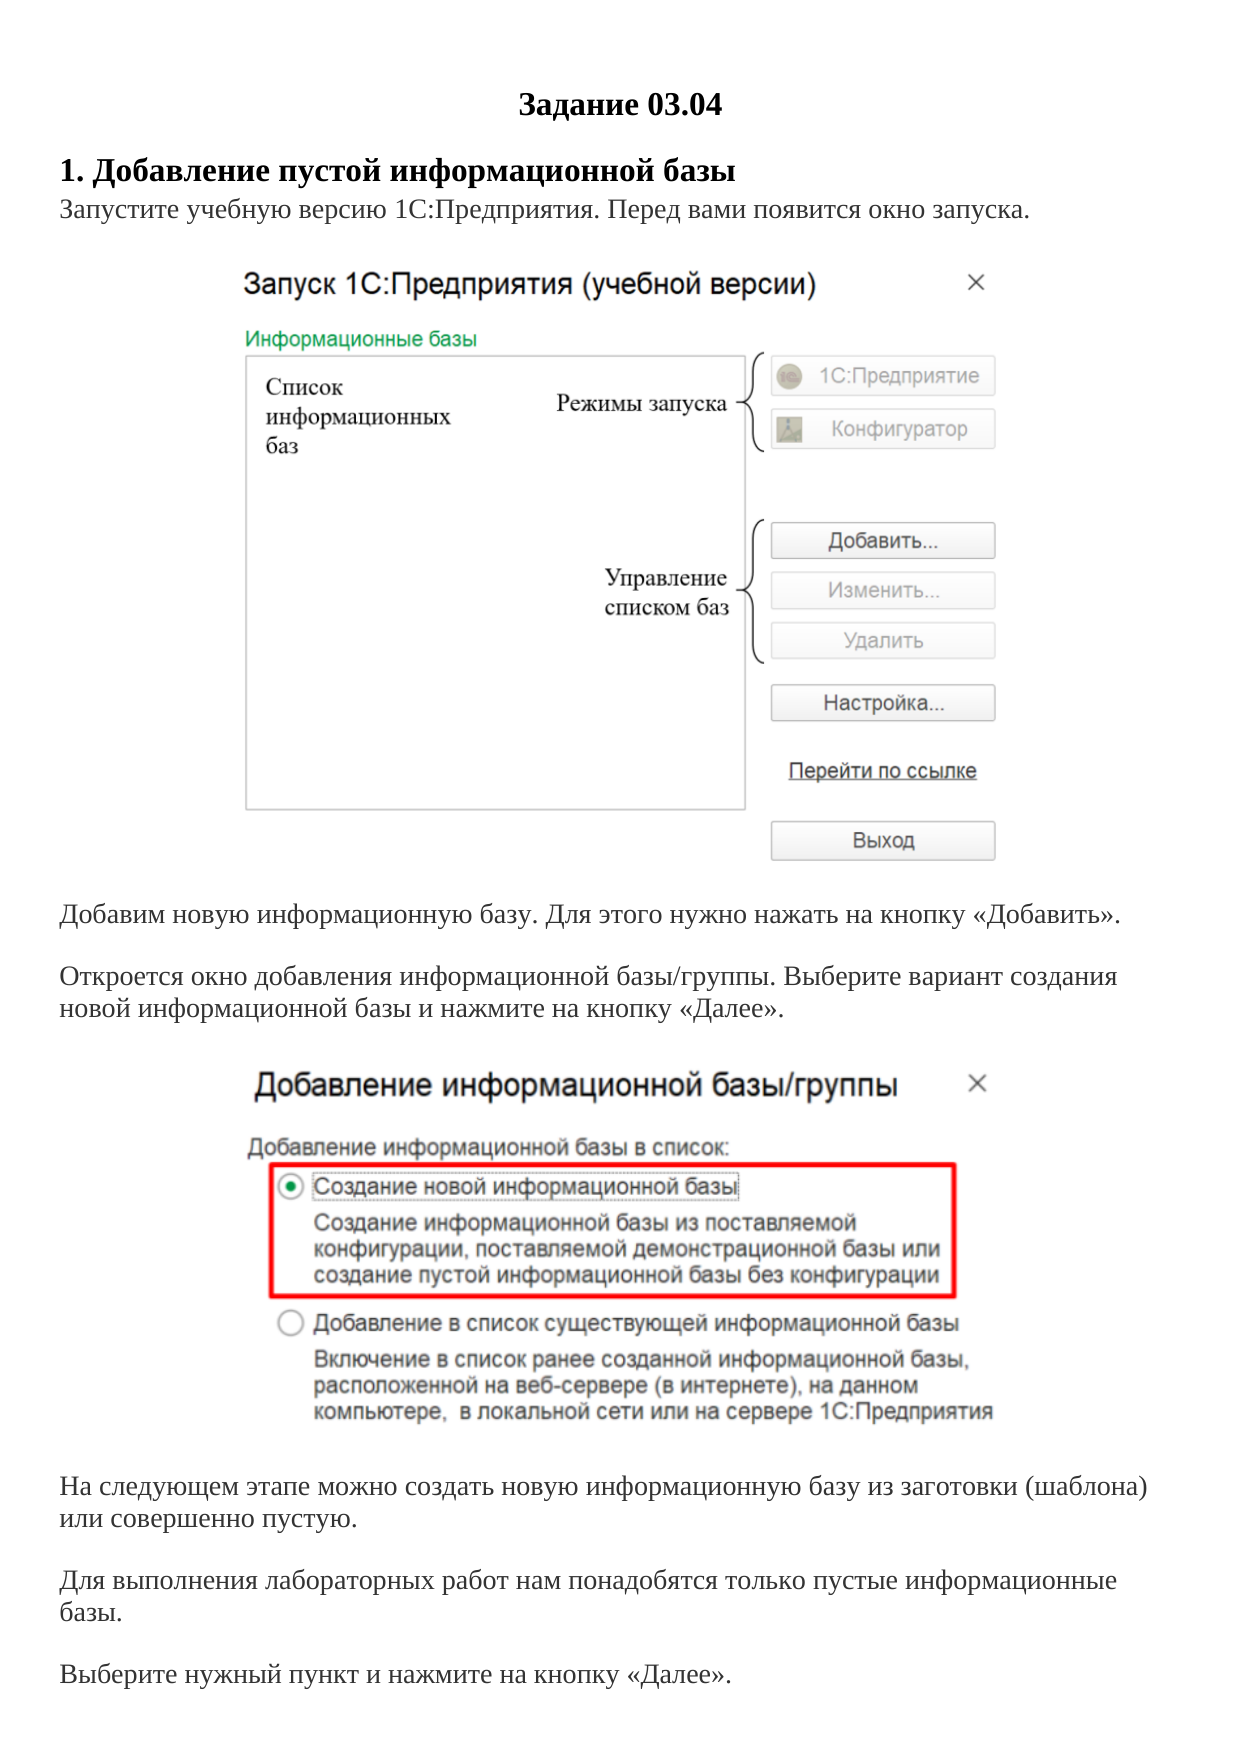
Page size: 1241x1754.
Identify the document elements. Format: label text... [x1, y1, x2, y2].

text На следующем этапе можно создать новую информационную базу из заготовки (шаблона) или совершенно пустую. [59, 1469, 1181, 1534]
subtitle 1. Добавление пустой информационной базы [59, 150, 1181, 189]
subtitle Задание 03.04 [59, 84, 1181, 122]
picture [236, 1053, 1004, 1440]
text Добавим новую информационную базу. Для этого нужно нажать на кнопку «Добавить». [59, 897, 1181, 930]
text Откроется окно добавления информационной базы/группы. Выберите вариант создания новой информационной базы и нажмите на кнопку «Далее». [59, 959, 1181, 1024]
text Запустите учебную версию 1С:Предприятия. Перед вами появится окно запуска. [59, 192, 1181, 224]
text Для выполнения лабораторных работ нам понадобятся только пустые информационные базы. [59, 1563, 1181, 1628]
picture [236, 253, 1004, 869]
text Выберите нужный пункт и нажмите на кнопку «Далее». [59, 1657, 1181, 1689]
